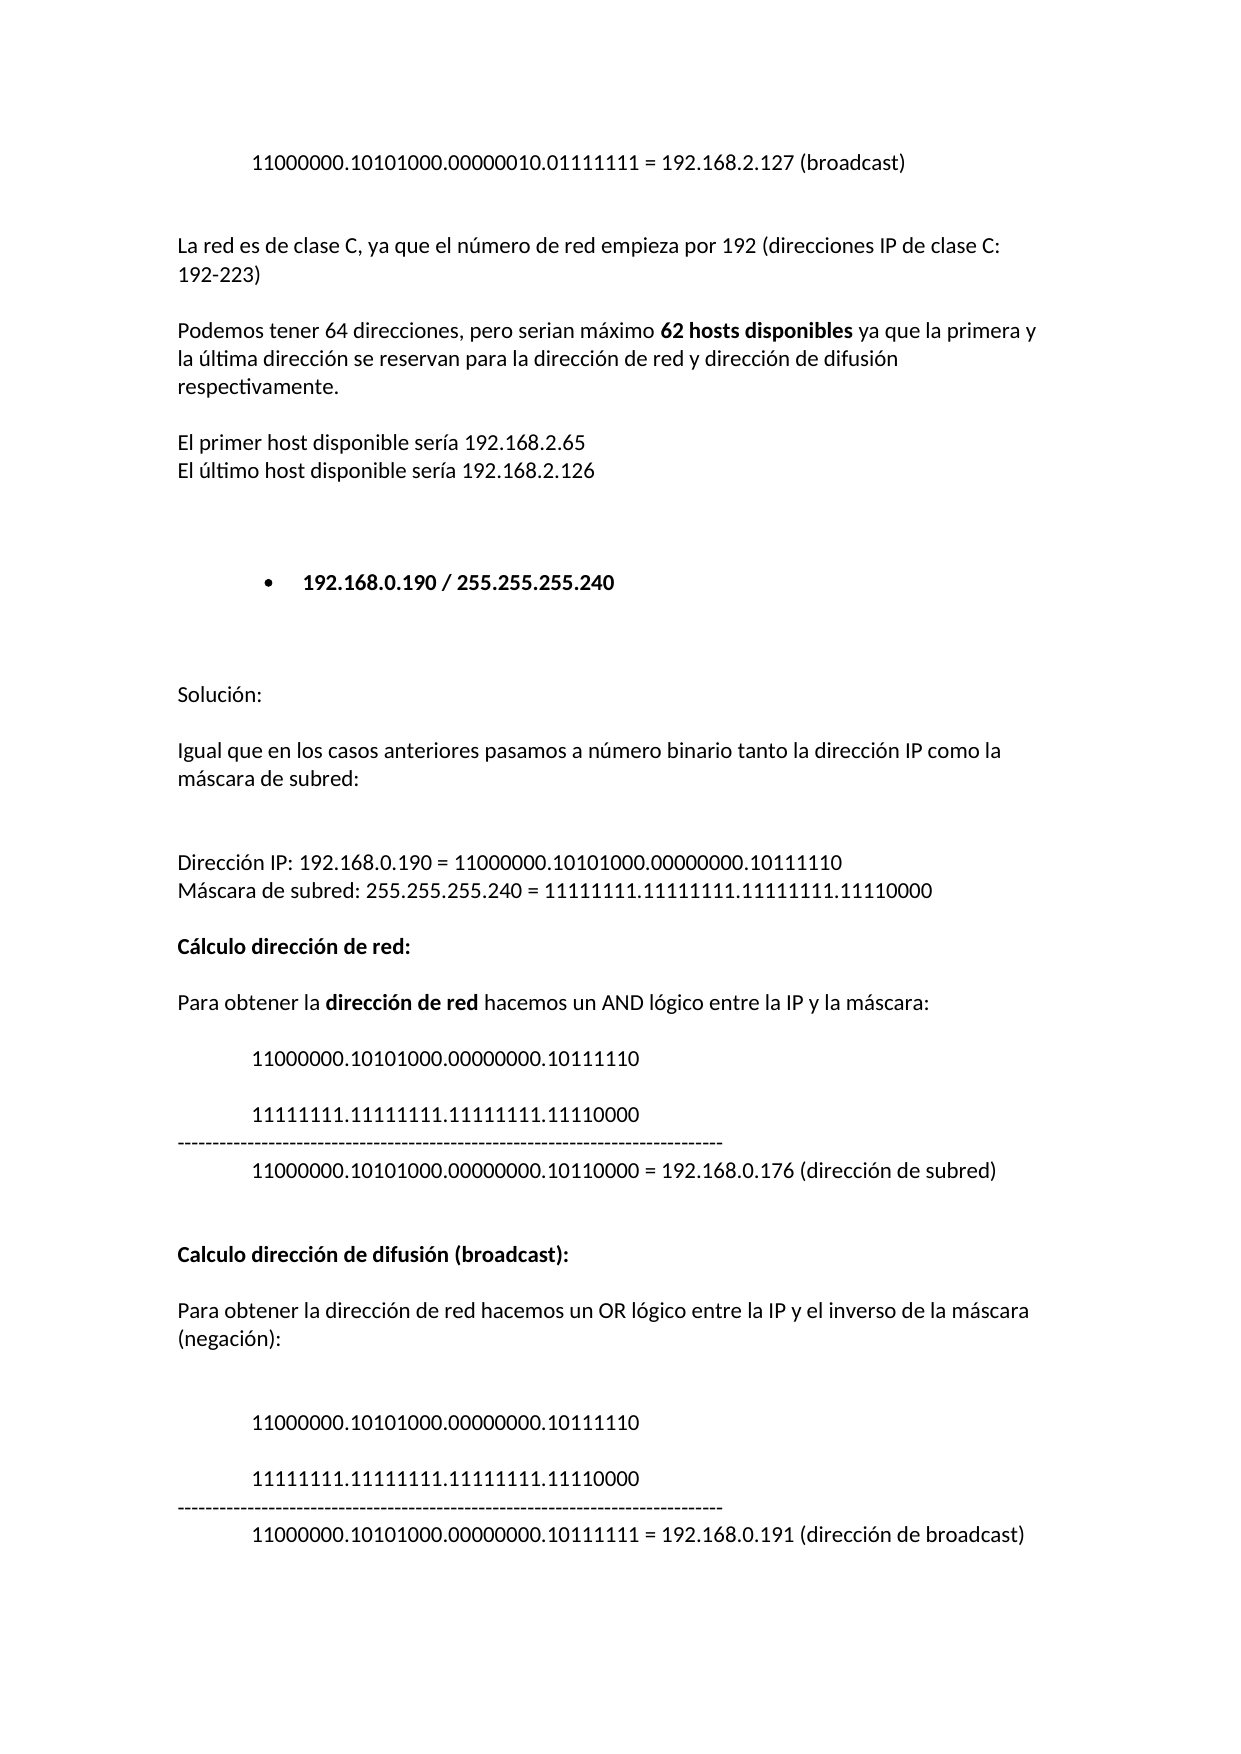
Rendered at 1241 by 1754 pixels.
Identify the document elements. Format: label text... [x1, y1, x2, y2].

text Podemos tener 64 direcciones, pero serian máximo 62 hosts disponibles ya que la primera y la última dirección se reservan para la dirección de red y dirección de difusión respectivamente. [177, 316, 1038, 400]
text 11000000.10101000.00000010.01111111 = 192.168.2.127 (broadcast) [177, 148, 1038, 176]
text Máscara de subred: 255.255.255.240 = 11111111.11111111.11111111.11110000 [177, 876, 1038, 904]
text Cálculo dirección de red: [177, 932, 1038, 960]
text ------------------------------------------------------------------------------ [177, 1128, 1038, 1156]
text El último host disponible sería 192.168.2.126 [177, 456, 1038, 484]
list 192.168.0.190 / 255.255.255.240 [265, 568, 1038, 596]
text Para obtener la dirección de red hacemos un AND lógico entre la IP y la máscara: [177, 988, 1038, 1016]
text Solución: [177, 680, 1038, 708]
text La red es de clase C, ya que el número de red empieza por 192 (direcciones IP de clase C: 192-223) [177, 232, 1038, 288]
text Calculo dirección de difusión (broadcast): [177, 1240, 1038, 1268]
text Dirección IP: 192.168.0.190 = 11000000.10101000.00000000.10111110 [177, 848, 1038, 876]
text 11000000.10101000.00000000.10110000 = 192.168.0.176 (dirección de subred) [177, 1156, 1038, 1184]
text ------------------------------------------------------------------------------ [177, 1493, 1038, 1521]
text 11000000.10101000.00000000.10111110 [177, 1408, 1038, 1437]
text 11111111.11111111.11111111.11110000 [177, 1100, 1038, 1128]
text 11000000.10101000.00000000.10111110 [177, 1044, 1038, 1072]
text Igual que en los casos anteriores pasamos a número binario tanto la dirección IP como la máscara de subred: [177, 736, 1038, 792]
text Para obtener la dirección de red hacemos un OR lógico entre la IP y el inverso de la máscara (negación): [177, 1296, 1038, 1352]
text 11000000.10101000.00000000.10111111 = 192.168.0.191 (dirección de broadcast) [177, 1521, 1038, 1549]
text 11111111.11111111.11111111.11110000 [177, 1464, 1038, 1493]
text El primer host disponible sería 192.168.2.65 [177, 428, 1038, 456]
